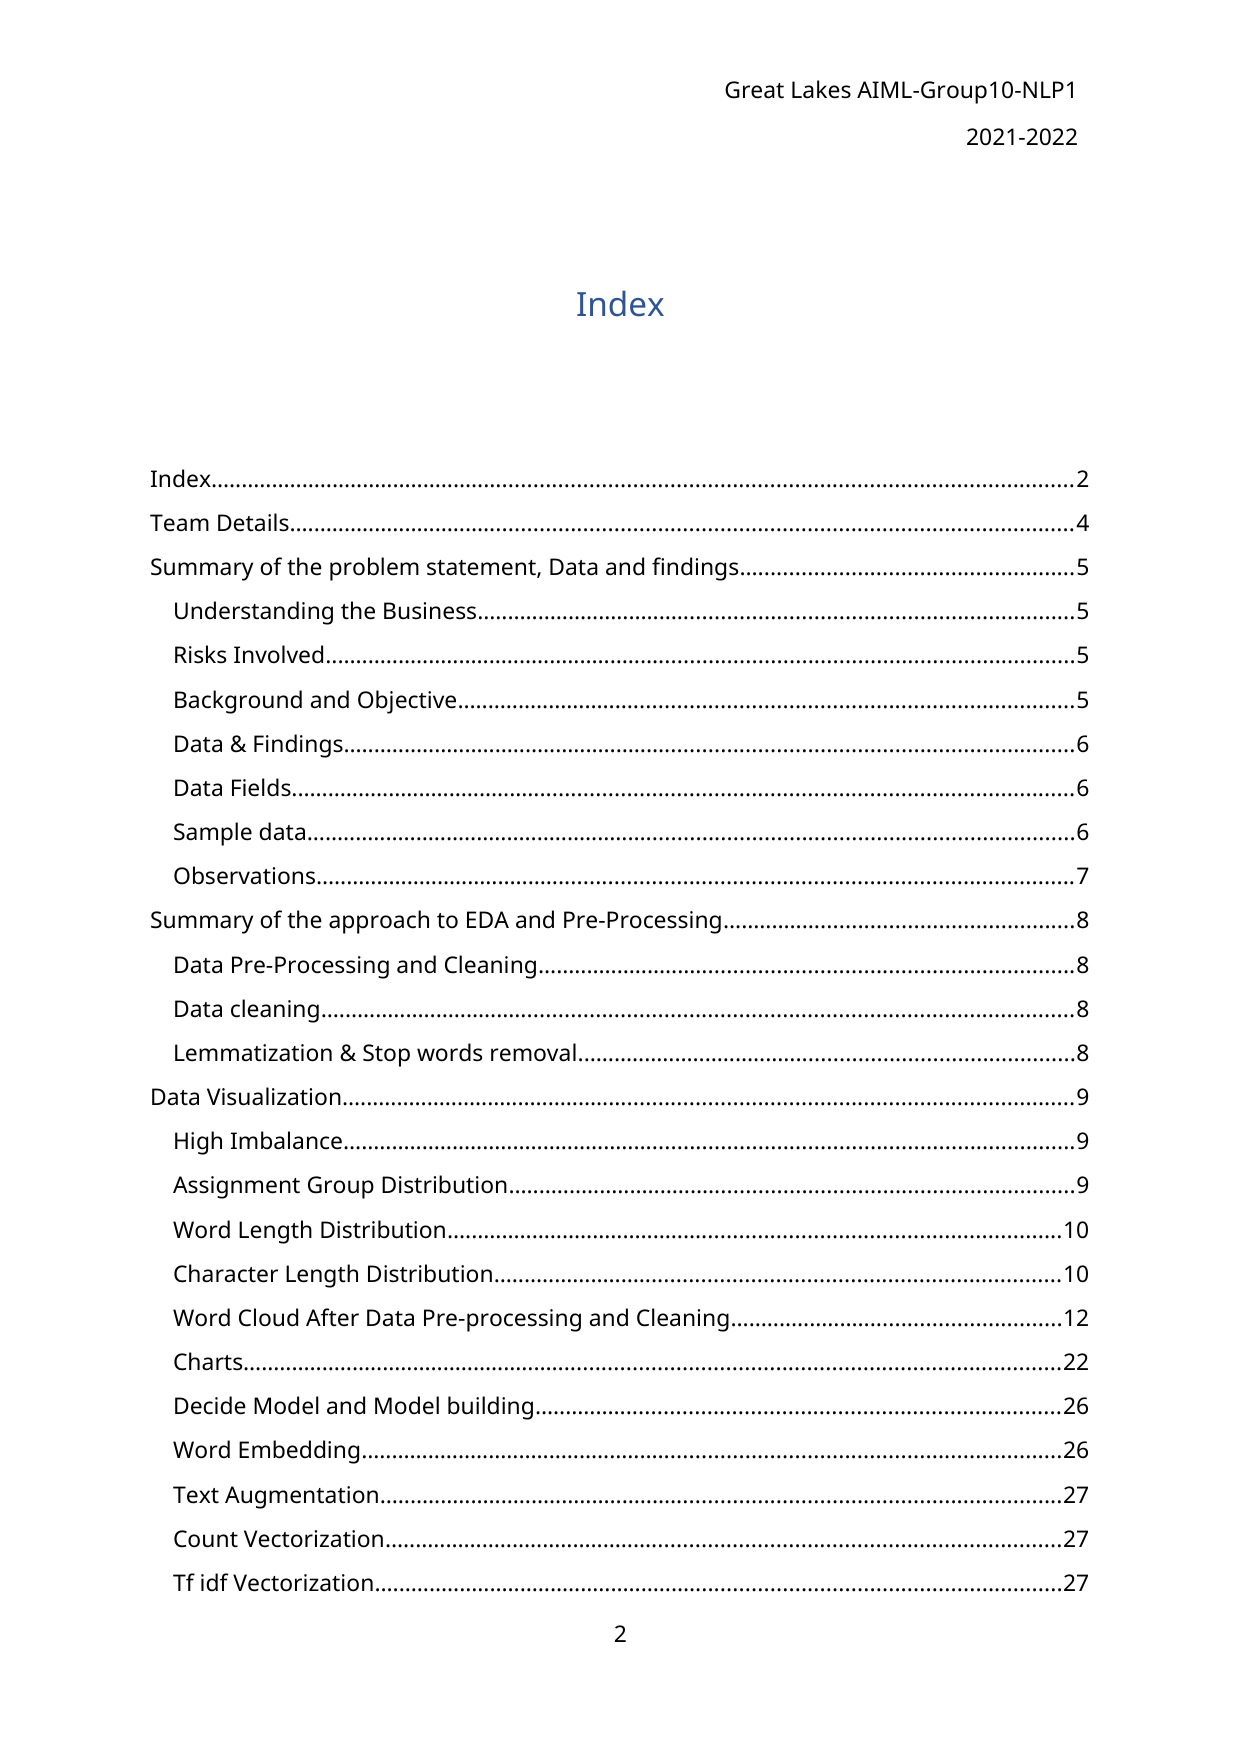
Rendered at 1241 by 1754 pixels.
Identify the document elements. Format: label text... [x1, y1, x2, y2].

text Decide Model and Model building 26 [173, 1390, 1090, 1421]
text Understanding the Business 5 [173, 595, 1090, 626]
text Summary of the problem statement, Data and findings 5 [150, 551, 1090, 582]
text Charts 22 [173, 1346, 1090, 1377]
text Character Length Distribution 10 [173, 1258, 1090, 1289]
text Word Length Distribution 10 [173, 1213, 1090, 1245]
text Lemmatization & Stop words removal 8 [173, 1037, 1090, 1068]
text Count Vectorization 27 [173, 1523, 1090, 1554]
text Word Embedding 26 [173, 1434, 1090, 1466]
text Team Details 4 [150, 507, 1090, 538]
text Observations 7 [173, 860, 1090, 891]
text Data Pre-Processing and Cleaning 8 [173, 948, 1090, 980]
text High Imbalance 9 [173, 1125, 1090, 1156]
subtitle Index [150, 281, 1090, 327]
text Sample data 6 [173, 816, 1090, 847]
text Data Fields 6 [173, 772, 1090, 803]
text Risks Involved 5 [173, 639, 1090, 671]
text Data & Findings 6 [173, 728, 1090, 759]
text Background and Objective 5 [173, 683, 1090, 715]
text Tf idf Vectorization 27 [173, 1567, 1090, 1598]
text Assignment Group Distribution 9 [173, 1169, 1090, 1201]
text Word Cloud After Data Pre-processing and Cleaning 12 [173, 1302, 1090, 1333]
text Index 2 [150, 463, 1090, 494]
text Summary of the approach to EDA and Pre-Processing 8 [150, 904, 1090, 936]
text Data cleaning 8 [173, 993, 1090, 1024]
text Data Visualization 9 [150, 1081, 1090, 1112]
text Text Augmentation 27 [173, 1478, 1090, 1510]
